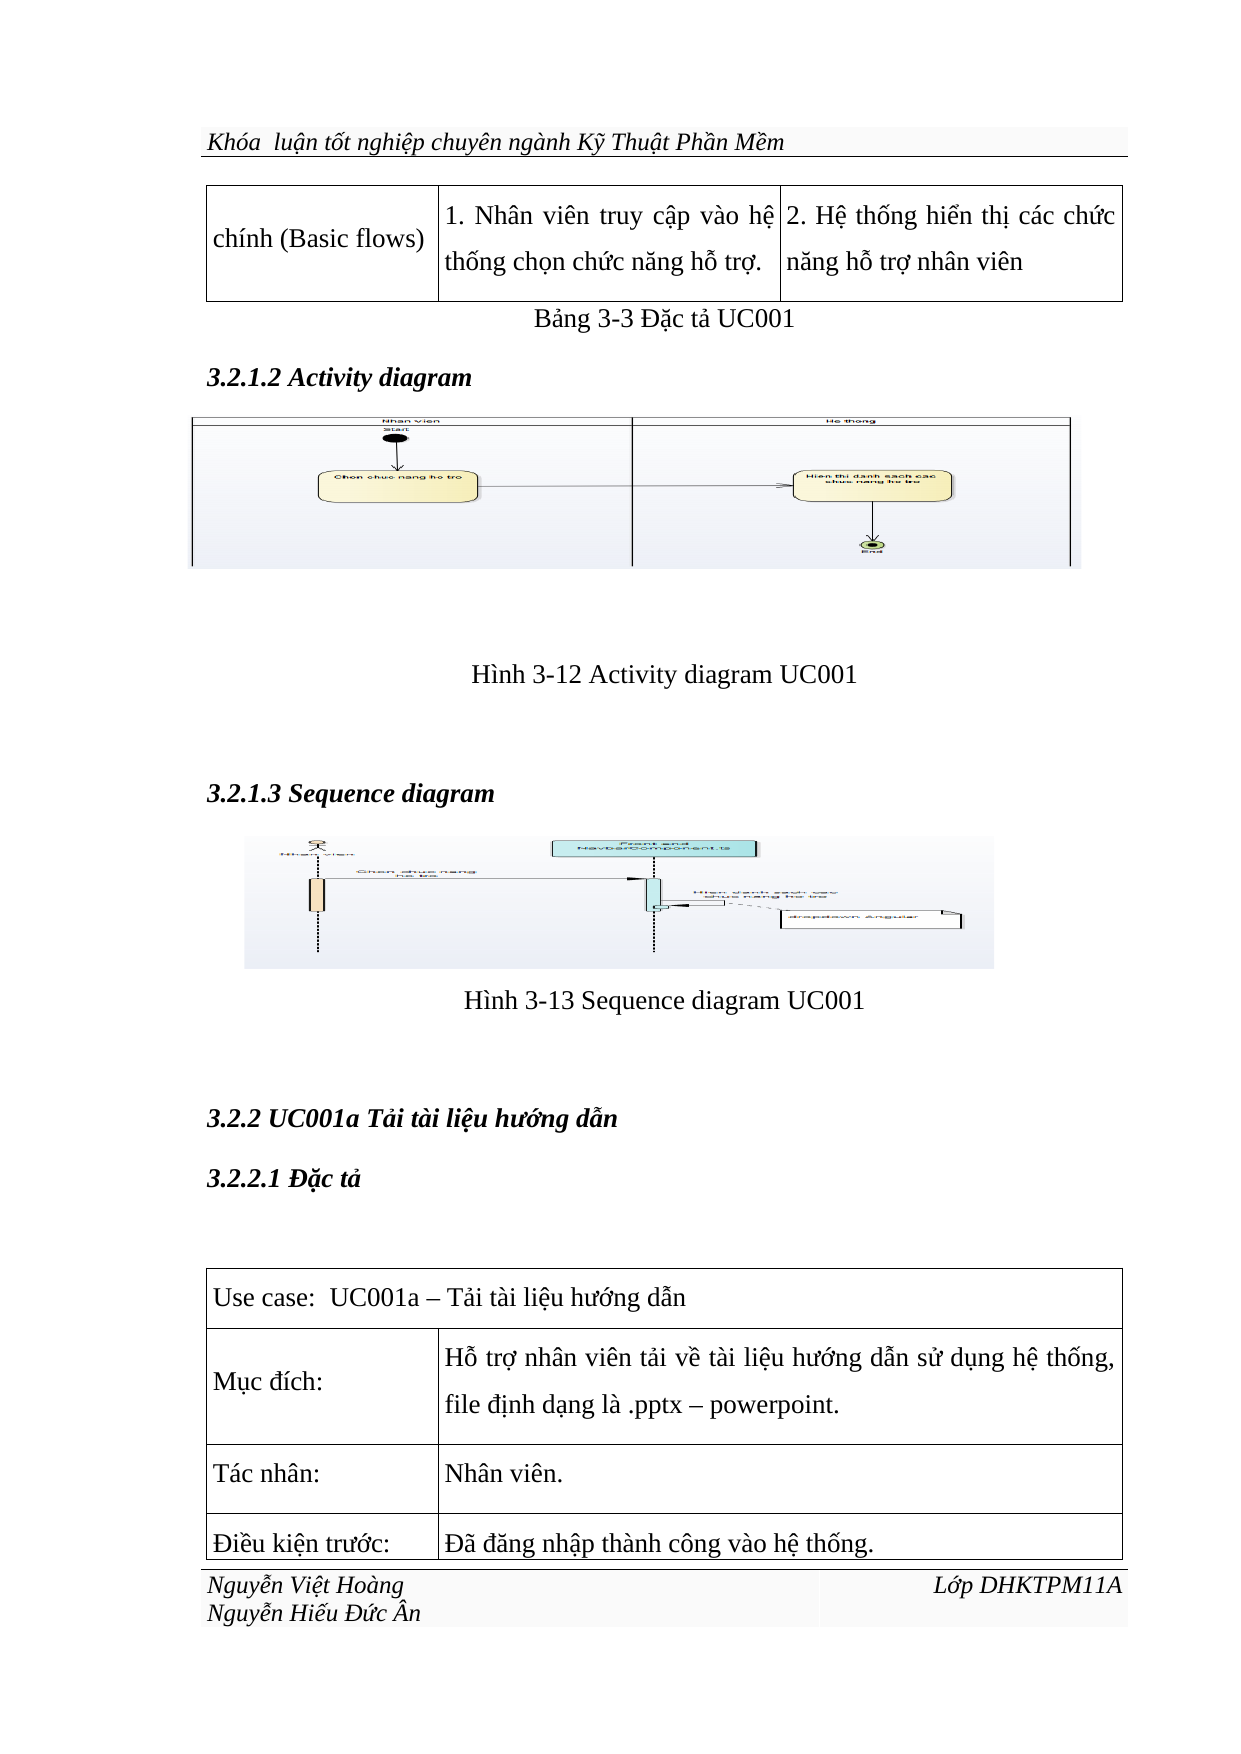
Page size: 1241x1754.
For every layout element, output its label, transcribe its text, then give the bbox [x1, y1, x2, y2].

table_cell Nhân viên. [439, 1445, 1122, 1513]
table_cell Mục đích: [207, 1329, 438, 1444]
table_cell Đã đăng nhập thành công vào hệ thống. [439, 1514, 1122, 1559]
subtitle UC001a Tải tài liệu hướng dẫn [207, 1103, 1122, 1134]
subtitle Activity diagram [207, 361, 1122, 392]
table_cell Tác nhân: [207, 1445, 438, 1513]
table_cell Điều kiện trước: [207, 1514, 438, 1559]
text Bảng 3-3 Đặc tả UC001 [207, 302, 1122, 333]
table_cell 2. Hệ thống hiển thị các chức năng hỗ trợ nhân viên [781, 186, 1122, 301]
picture [244, 836, 995, 969]
table_cell Hỗ trợ nhân viên tải về tài liệu hướng dẫn sử dụng hệ thống, file định dạng là .pptx – powerpoint. [439, 1329, 1122, 1444]
subtitle Sequence diagram [207, 777, 1122, 808]
table_header Use case: UC001a – Tải tài liệu hướng dẫn [207, 1269, 1122, 1328]
picture [187, 415, 1082, 569]
subtitle Đặc tả [207, 1162, 1122, 1193]
table_cell 1. Nhân viên truy cập vào hệ thống chọn chức năng hỗ trợ. [439, 186, 780, 301]
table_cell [207, 186, 438, 301]
